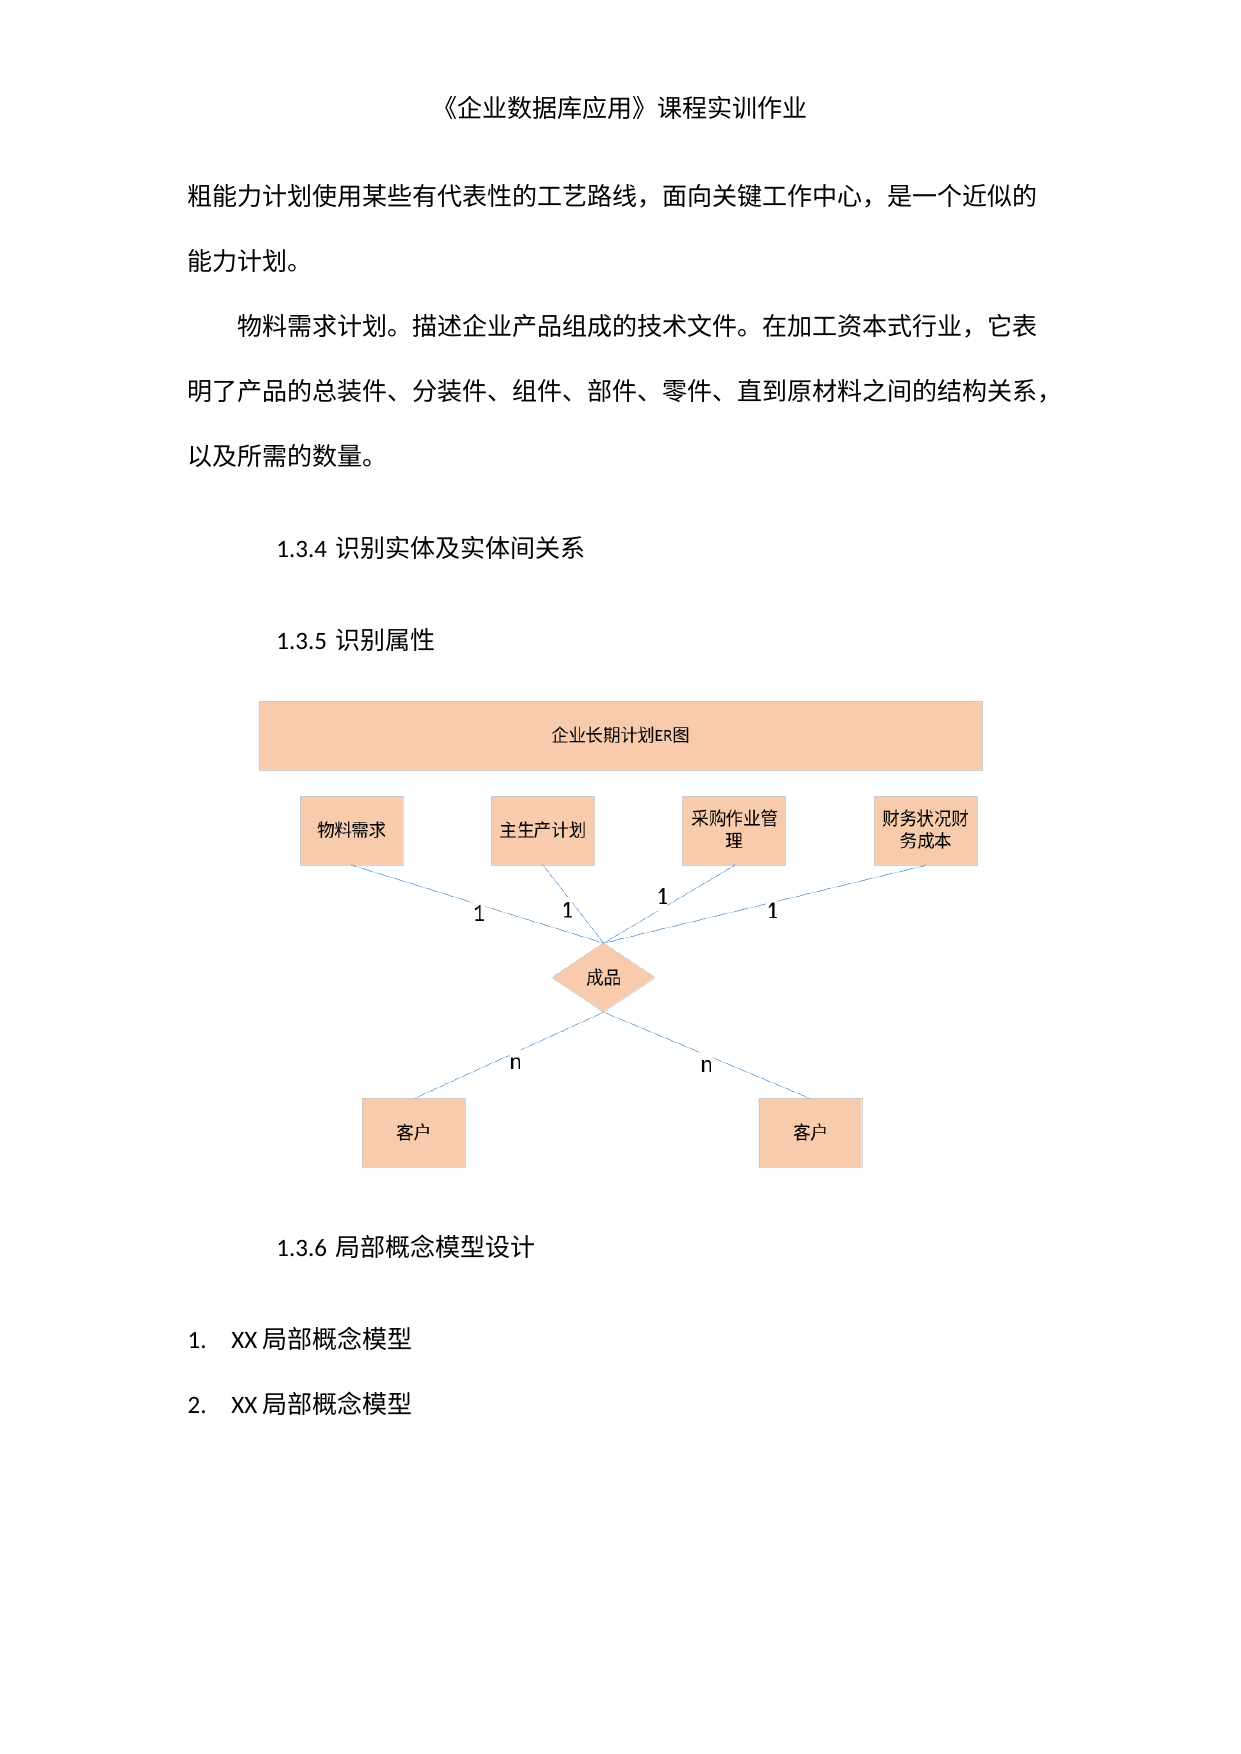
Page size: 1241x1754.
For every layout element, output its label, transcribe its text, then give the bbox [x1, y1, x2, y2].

list XX局部概念模型 [187, 1305, 1053, 1370]
subtitle 识别实体及实体间关系 [276, 514, 1053, 579]
text 物料需求计划。描述企业产品组成的技术文件。在加工资本式行业，它表明了产品的总装件、分装件、组件、部件、零件、直到原材料之间的结构关系，以及所需的数量。 [187, 292, 1053, 487]
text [187, 162, 1053, 292]
list XX局部概念模型 [187, 1370, 1053, 1435]
subtitle 识别属性 [276, 606, 1053, 671]
subtitle 局部概念模型设计 [276, 1213, 1053, 1278]
